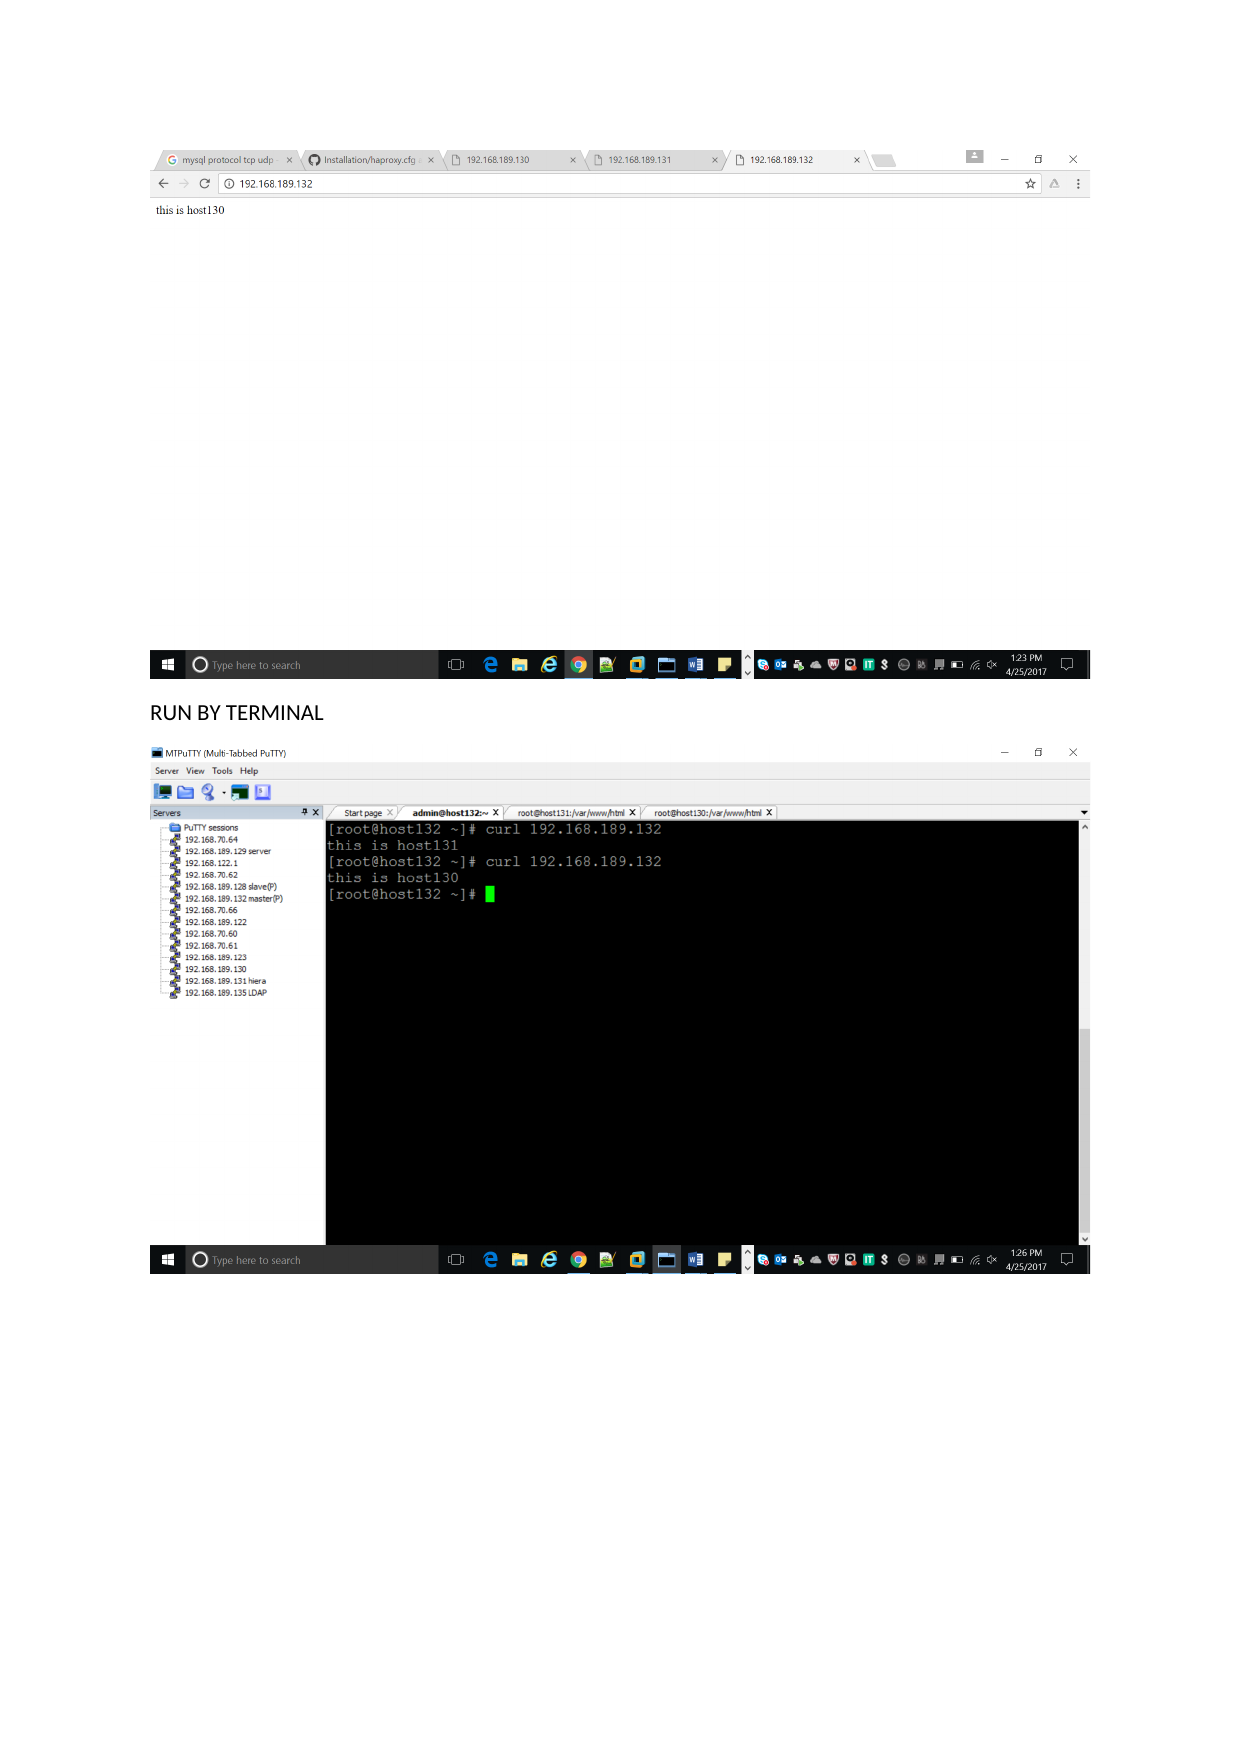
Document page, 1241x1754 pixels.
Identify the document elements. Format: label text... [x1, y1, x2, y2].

text RUN BY TERMINAL [150, 698, 1090, 726]
picture [150, 744, 1091, 1274]
picture [150, 150, 1091, 679]
